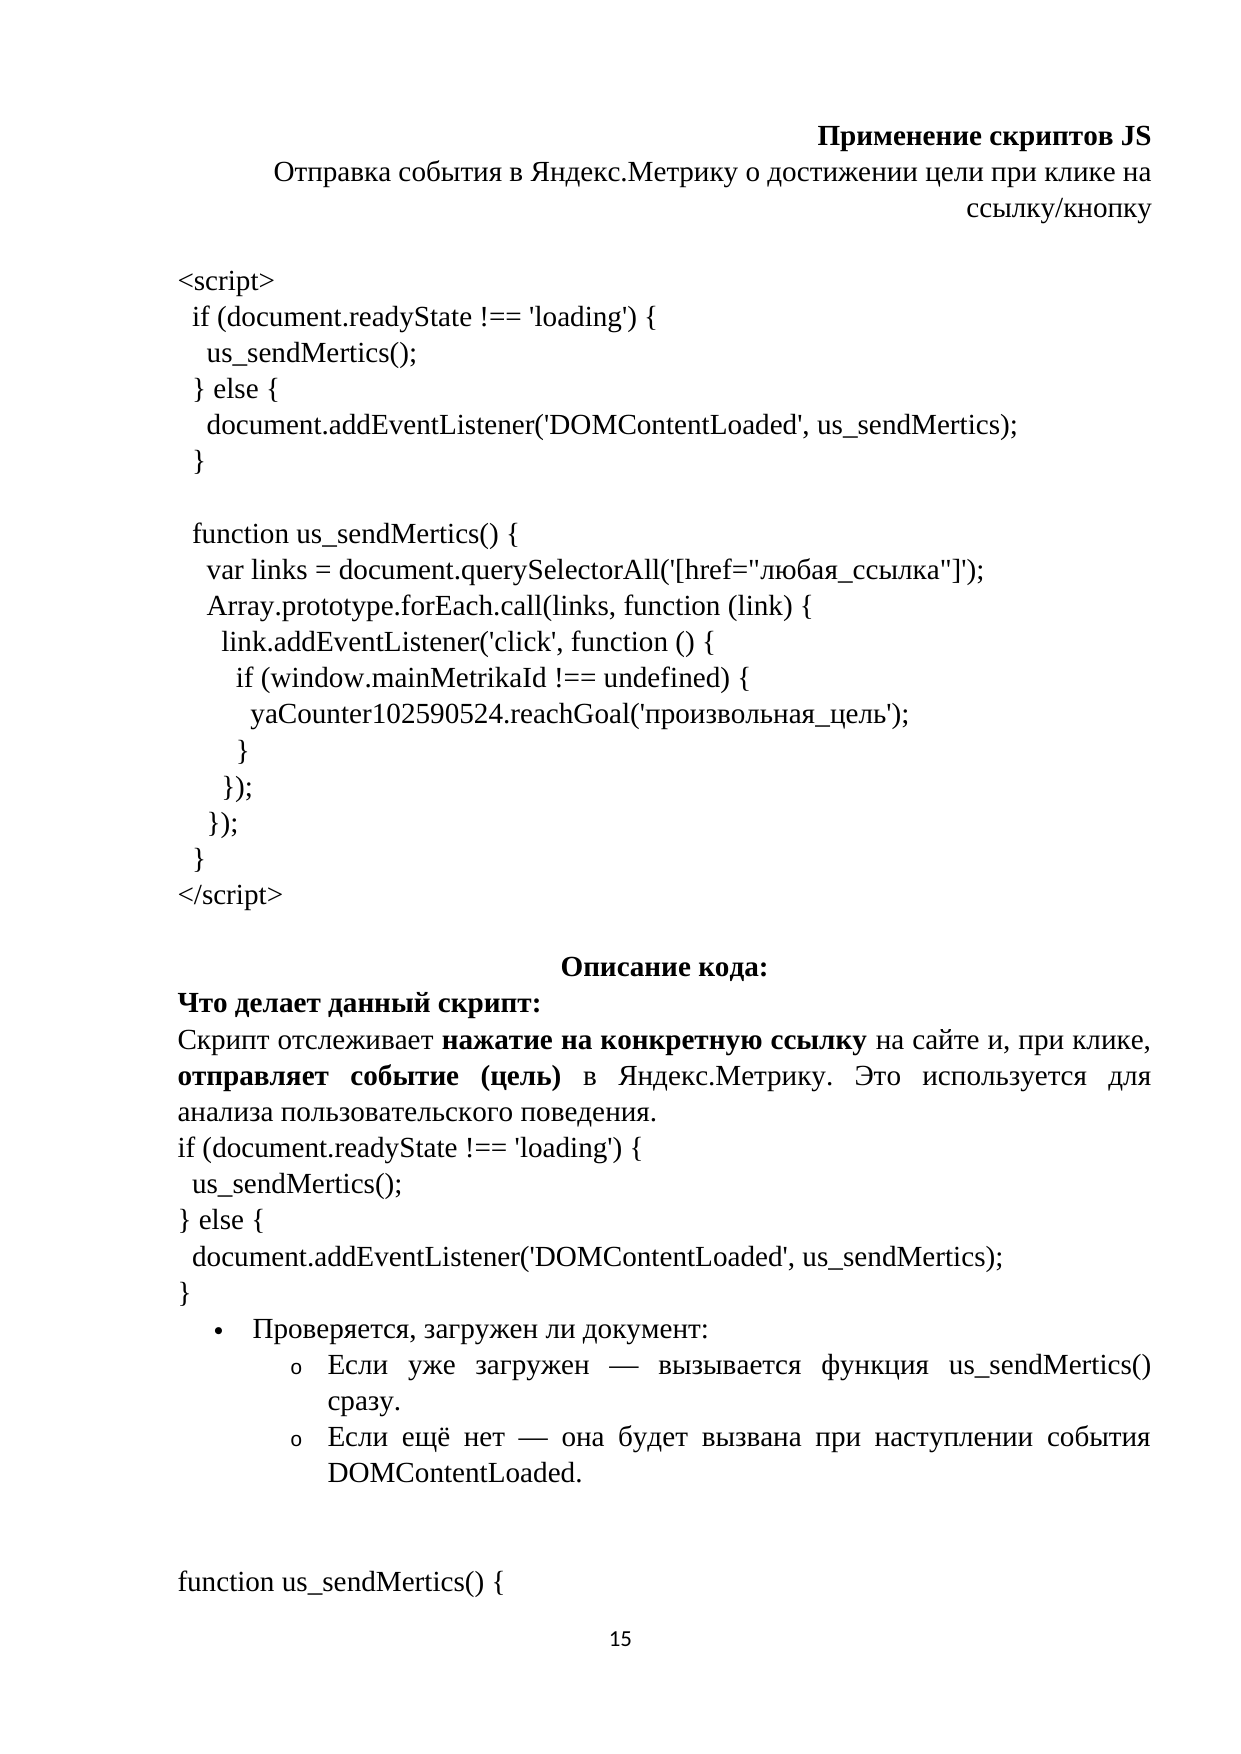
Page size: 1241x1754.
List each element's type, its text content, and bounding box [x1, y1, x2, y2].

text us_sendMertics(); [177, 335, 1152, 368]
text <script> [177, 263, 1152, 296]
text if (window.mainMetrikaId !== undefined) { [177, 660, 1152, 694]
text function us_sendMertics() { [177, 516, 1152, 549]
text if (document.readyState !== 'loading') { [177, 299, 1152, 332]
text } [177, 443, 1152, 477]
text Применение скриптов JS [177, 118, 1152, 152]
text Array.prototype.forEach.call(links, function (link) { [177, 588, 1152, 622]
text document.addEventListener('DOMContentLoaded', us_sendMertics); [177, 1239, 1152, 1272]
text if (document.readyState !== 'loading') { [177, 1130, 1152, 1164]
text Скрипт отслеживает нажатие на конкретную ссылку на сайте и, при клике, отправляет событие (цель) в Яндекс.Метрику. Это используется для анализа пользовательского поведения. [177, 1022, 1152, 1128]
text document.addEventListener('DOMContentLoaded', us_sendMertics); [177, 407, 1152, 441]
text yaCounter102590524.reachGoal('произвольная_цель'); [177, 696, 1152, 730]
text } [177, 733, 1152, 766]
text } [177, 1275, 1152, 1308]
text link.addEventListener('click', function () { [177, 624, 1152, 658]
list Если уже загружен — вызывается функция us_sendMertics() сразу. [290, 1347, 1152, 1417]
text Описание кода: [177, 949, 1152, 983]
text var links = document.querySelectorAll('[href="любая_ссылка"]'); [177, 552, 1152, 585]
text </script> [177, 877, 1152, 911]
text } [177, 841, 1152, 874]
text }); [177, 805, 1152, 838]
text }); [177, 769, 1152, 802]
text function us_sendMertics() { [177, 1564, 1152, 1597]
text us_sendMertics(); [177, 1166, 1152, 1200]
list Проверяется, загружен ли документ: [215, 1311, 1152, 1344]
text Отправка события в Яндекс.Метрику о достижении цели при клике на ссылку/кнопку [177, 154, 1152, 224]
text } else { [177, 371, 1152, 405]
text Что делает данный скрипт: [177, 986, 1152, 1019]
list Если ещё нет — она будет вызвана при наступлении события DOMContentLoaded. [290, 1419, 1152, 1489]
text } else { [177, 1202, 1152, 1236]
